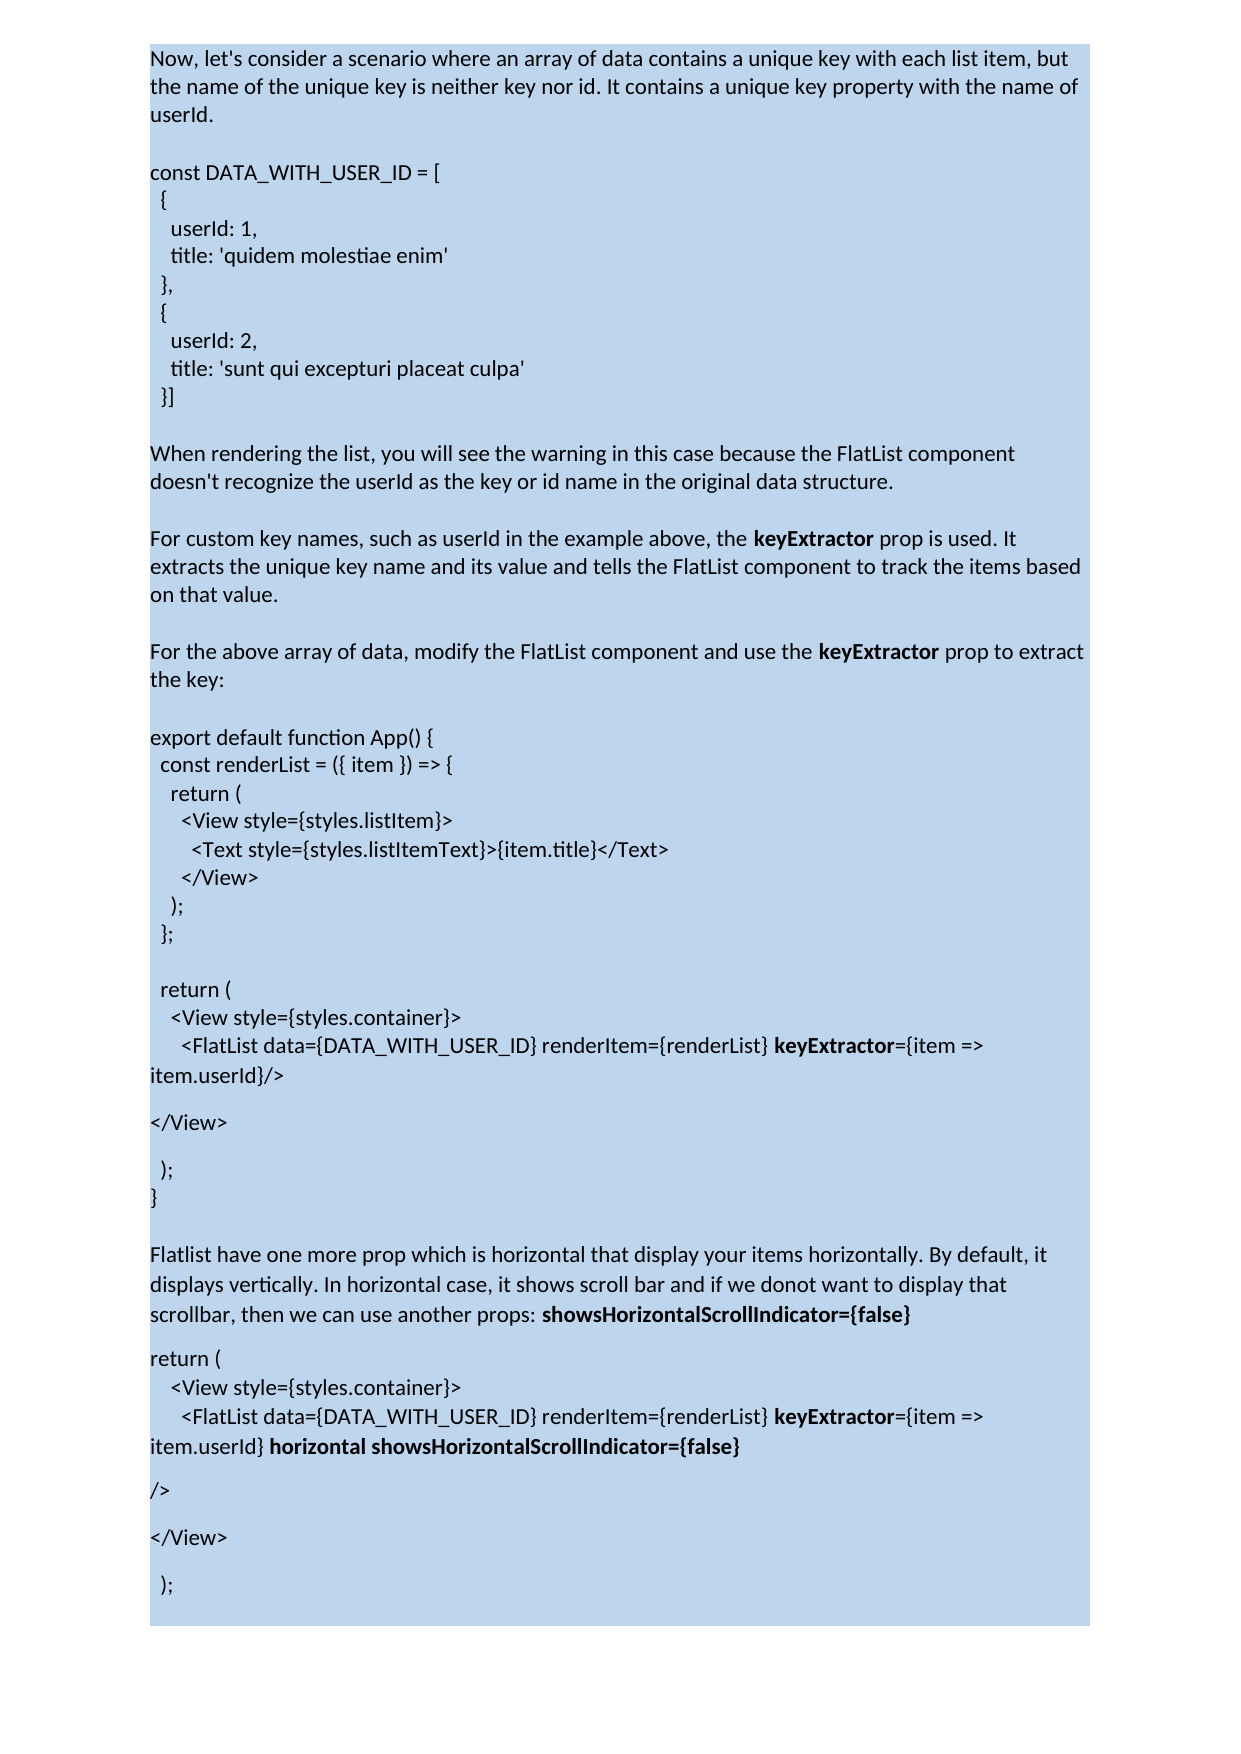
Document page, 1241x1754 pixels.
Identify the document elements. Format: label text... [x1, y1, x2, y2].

text return ( [150, 975, 1090, 1003]
text title: 'sunt qui excepturi placeat culpa' [150, 354, 1090, 382]
text const renderList = ({ item }) => { [150, 751, 1090, 779]
text { [150, 298, 1090, 326]
text const DATA_WITH_USER_ID = [ [150, 158, 1090, 186]
text <View style={styles.container}> [150, 1373, 1090, 1401]
text Flatlist have one more prop which is horizontal that display your items horizontally. By default, it displays vertically. In horizontal case, it shows scroll bar and if we donot want to display that scrollbar, then we can use another props: showsHorizontalScrollIndicator={false} [150, 1239, 1090, 1328]
text return ( [150, 1344, 1090, 1373]
text <FlatList data={DATA_WITH_USER_ID} renderItem={renderList} keyExtractor={item => item.userId}/> [150, 1031, 1090, 1089]
text Now, let's consider a scenario where an array of data contains a unique key with each list item, but the name of the unique key is neither key nor id. It contains a unique key property with the name of userId. [150, 44, 1090, 128]
text When rendering the list, you will see the warning in this case because the FlatList component doesn't recognize the userId as the key or id name in the original data structure. [150, 439, 1090, 495]
text } [150, 1183, 1090, 1211]
text </View> [150, 863, 1090, 891]
text <View style={styles.listItem}> [150, 807, 1090, 835]
text ); [150, 1570, 1090, 1598]
text For custom key names, such as userId in the example above, the keyExtractor prop is used. It extracts the unique key name and its value and tells the FlatList component to track the items based on that value. [150, 524, 1090, 608]
text return ( [150, 779, 1090, 807]
text <Text style={styles.listItemText}>{item.title}</Text> [150, 835, 1090, 863]
text For the above array of data, modify the FlatList component and use the keyExtractor prop to extract the key: [150, 637, 1090, 693]
text { [150, 186, 1090, 214]
text <FlatList data={DATA_WITH_USER_ID} renderItem={renderList} keyExtractor={item => item.userId} horizontal showsHorizontalScrollIndicator={false} [150, 1401, 1090, 1460]
text }] [150, 382, 1090, 410]
text <View style={styles.container}> [150, 1003, 1090, 1031]
text </View> [150, 1108, 1090, 1136]
text }; [150, 919, 1090, 947]
text ); [150, 891, 1090, 919]
text ); [150, 1155, 1090, 1183]
text }, [150, 270, 1090, 298]
text export default function App() { [150, 723, 1090, 751]
text /> [150, 1477, 1090, 1505]
text userId: 1, [150, 214, 1090, 242]
text userId: 2, [150, 326, 1090, 354]
text title: 'quidem molestiae enim' [150, 242, 1090, 270]
text </View> [150, 1523, 1090, 1552]
